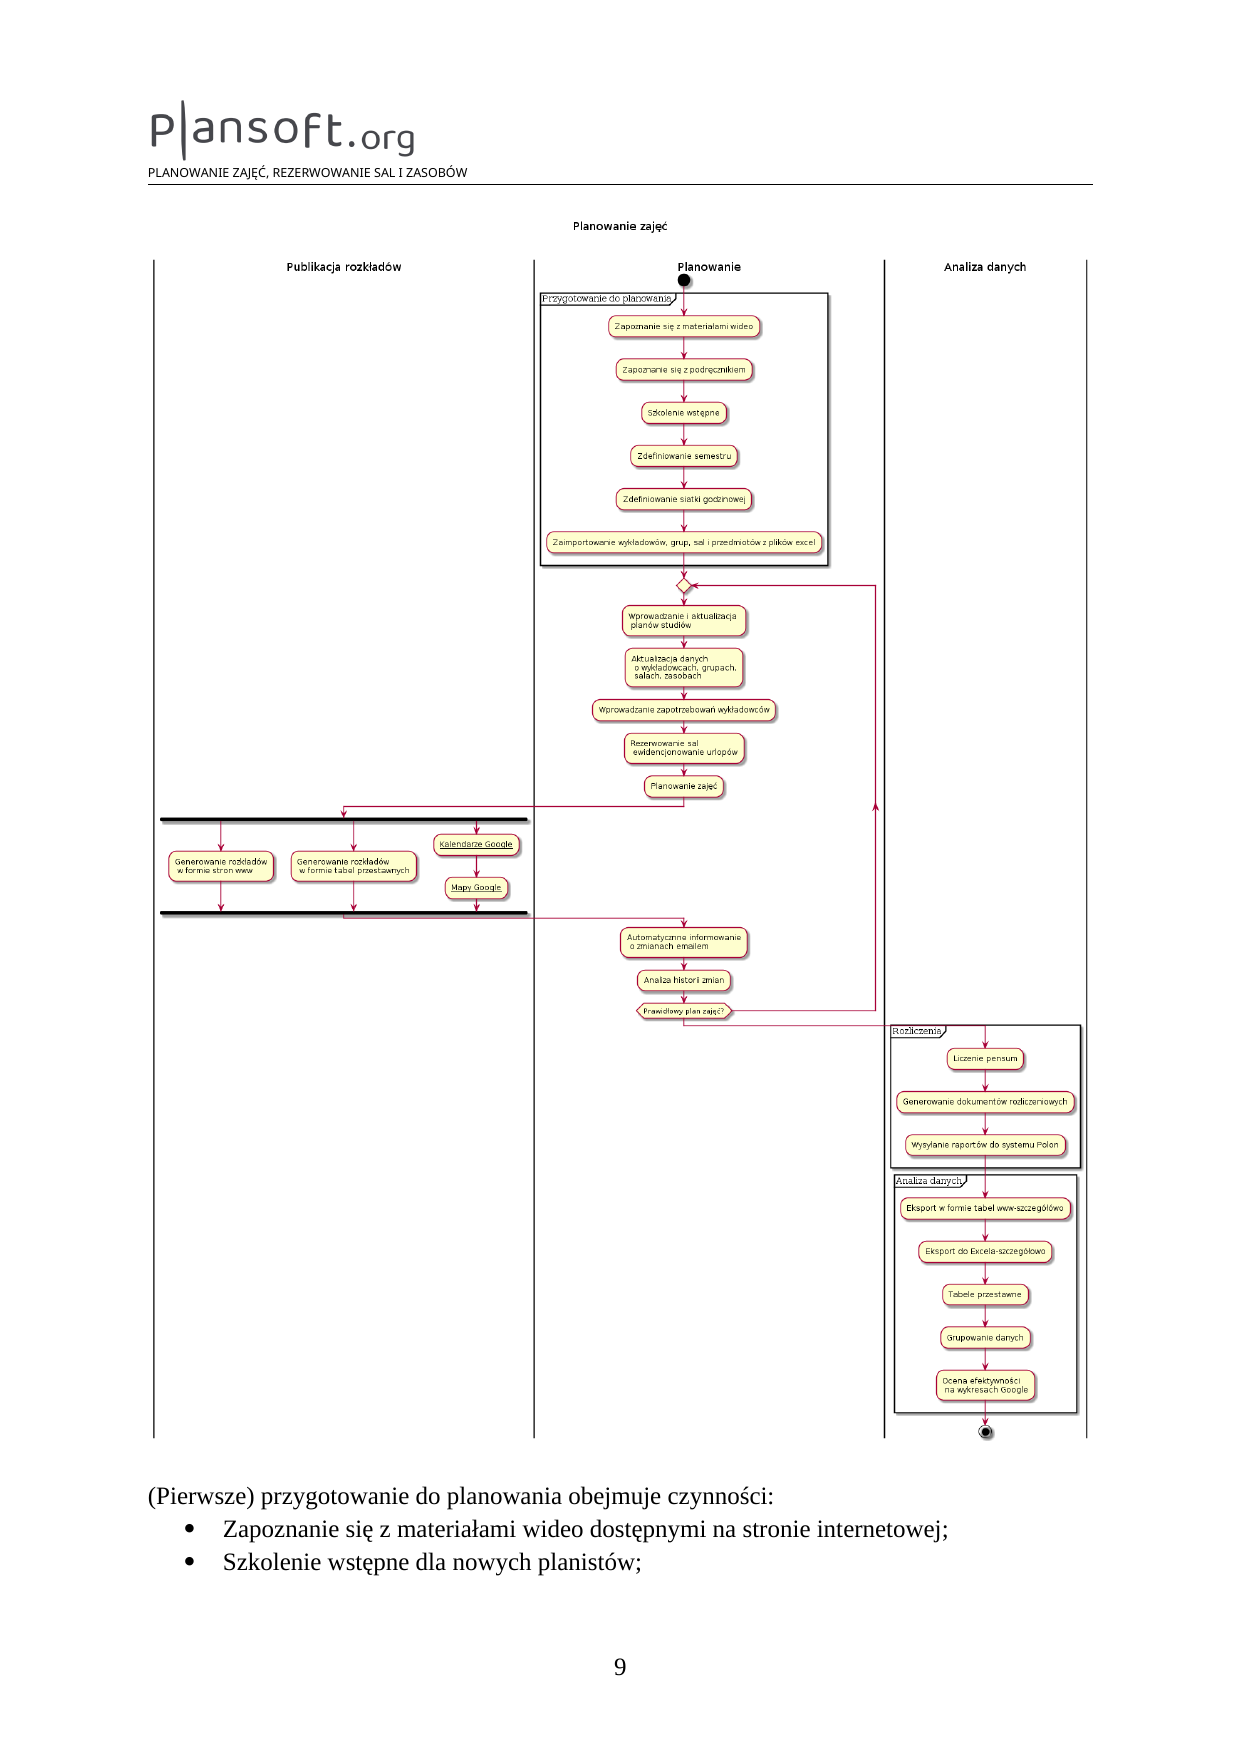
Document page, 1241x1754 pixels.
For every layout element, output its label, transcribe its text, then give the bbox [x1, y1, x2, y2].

picture [147, 73, 418, 165]
list Zapoznanie się z materiałami wideo dostępnymi na stronie internetowej; [185, 1514, 1093, 1543]
list Szkolenie wstępne dla nowych planistów; [185, 1547, 1093, 1576]
text (Pierwsze) przygotowanie do planowania obejmuje czynności: [148, 1481, 1093, 1510]
picture [147, 213, 1093, 1444]
